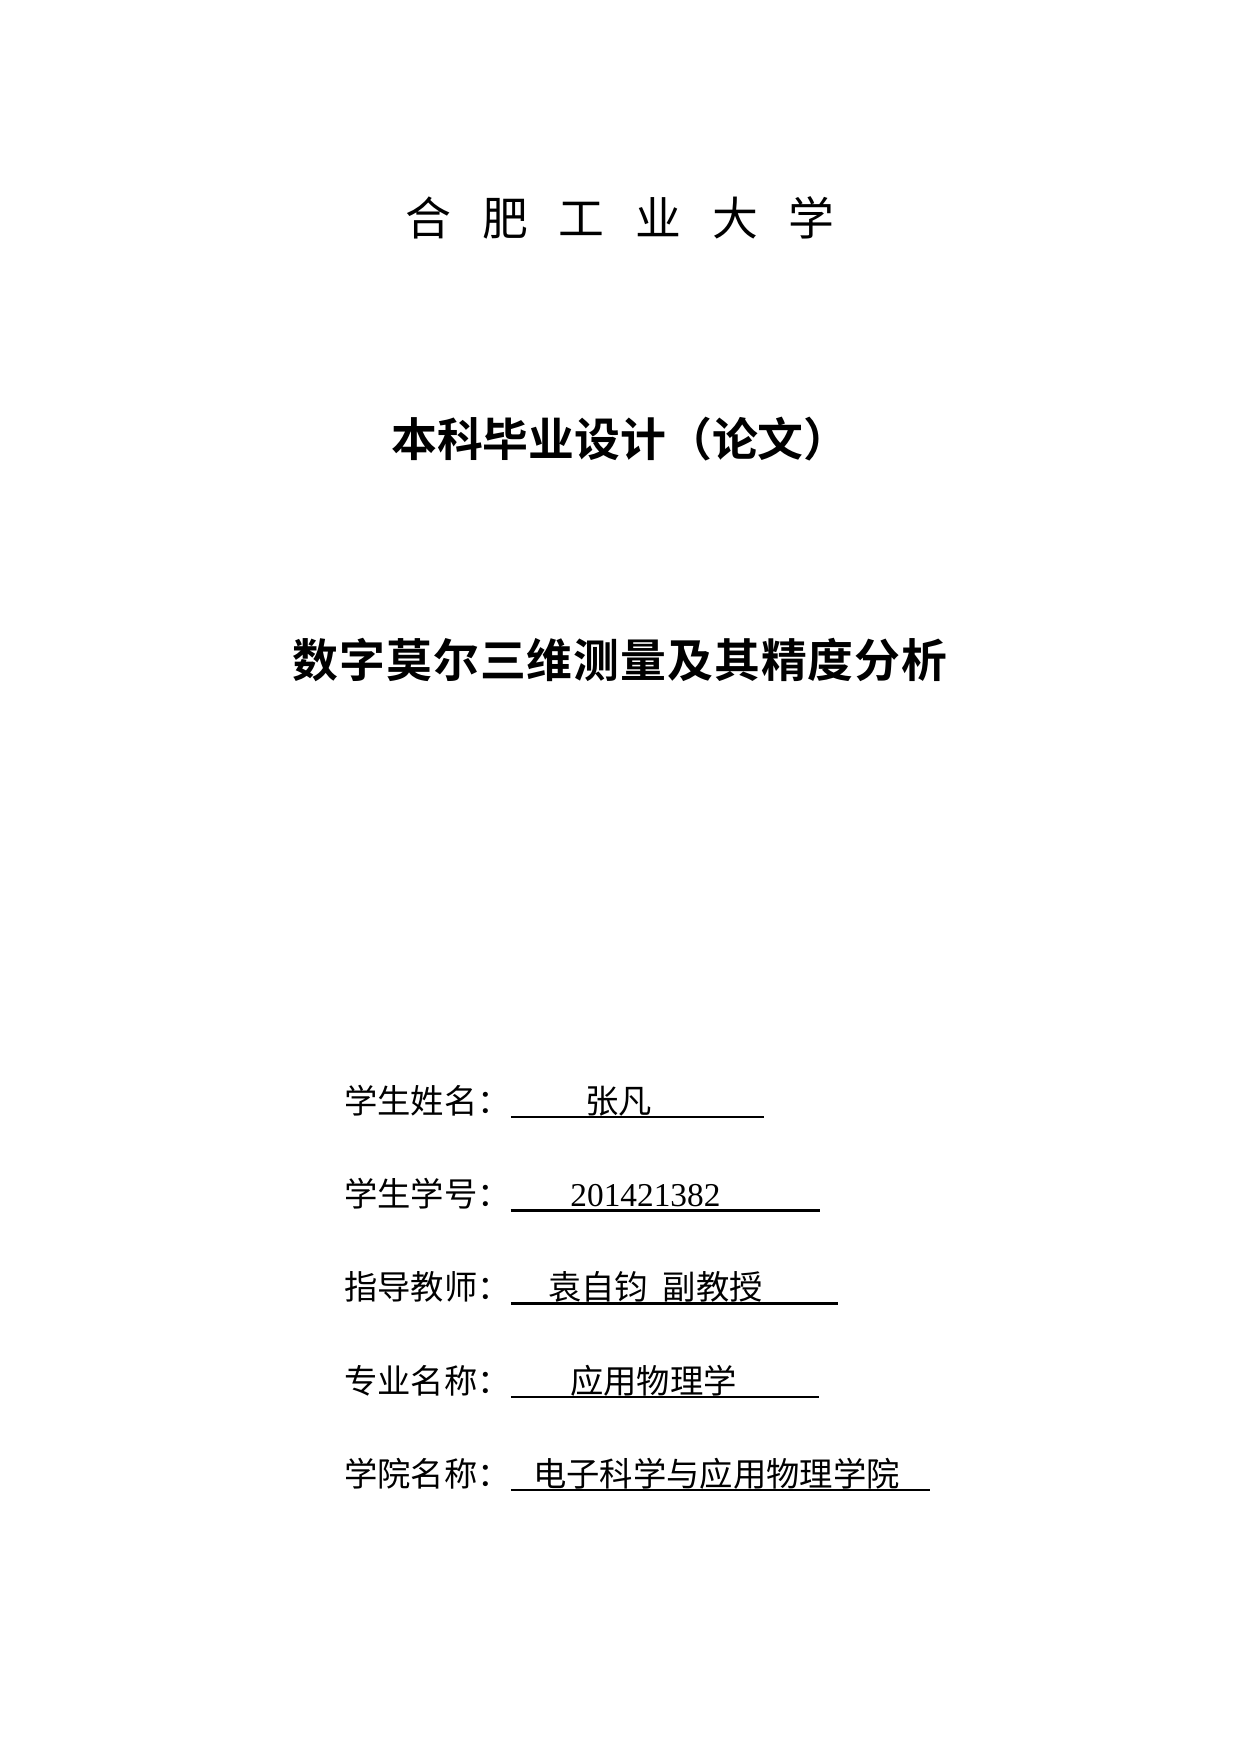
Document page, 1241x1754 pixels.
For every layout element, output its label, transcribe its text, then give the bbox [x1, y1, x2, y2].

text 合 肥 工 业 大 学 [177, 166, 1063, 264]
text 学生姓名： 张凡 [177, 1066, 1063, 1131]
text 学生学号： 201421382 [177, 1159, 1063, 1224]
text 专业名称： 应用物理学 [177, 1346, 1063, 1411]
text 数字莫尔三维测量及其精度分析 [177, 608, 1063, 706]
text 学院名称： 电子科学与应用物理学院 [177, 1439, 1063, 1504]
text 指导教师： 袁自钧 副教授 [177, 1253, 1063, 1318]
text 本科毕业设计（论文） [177, 387, 1063, 485]
